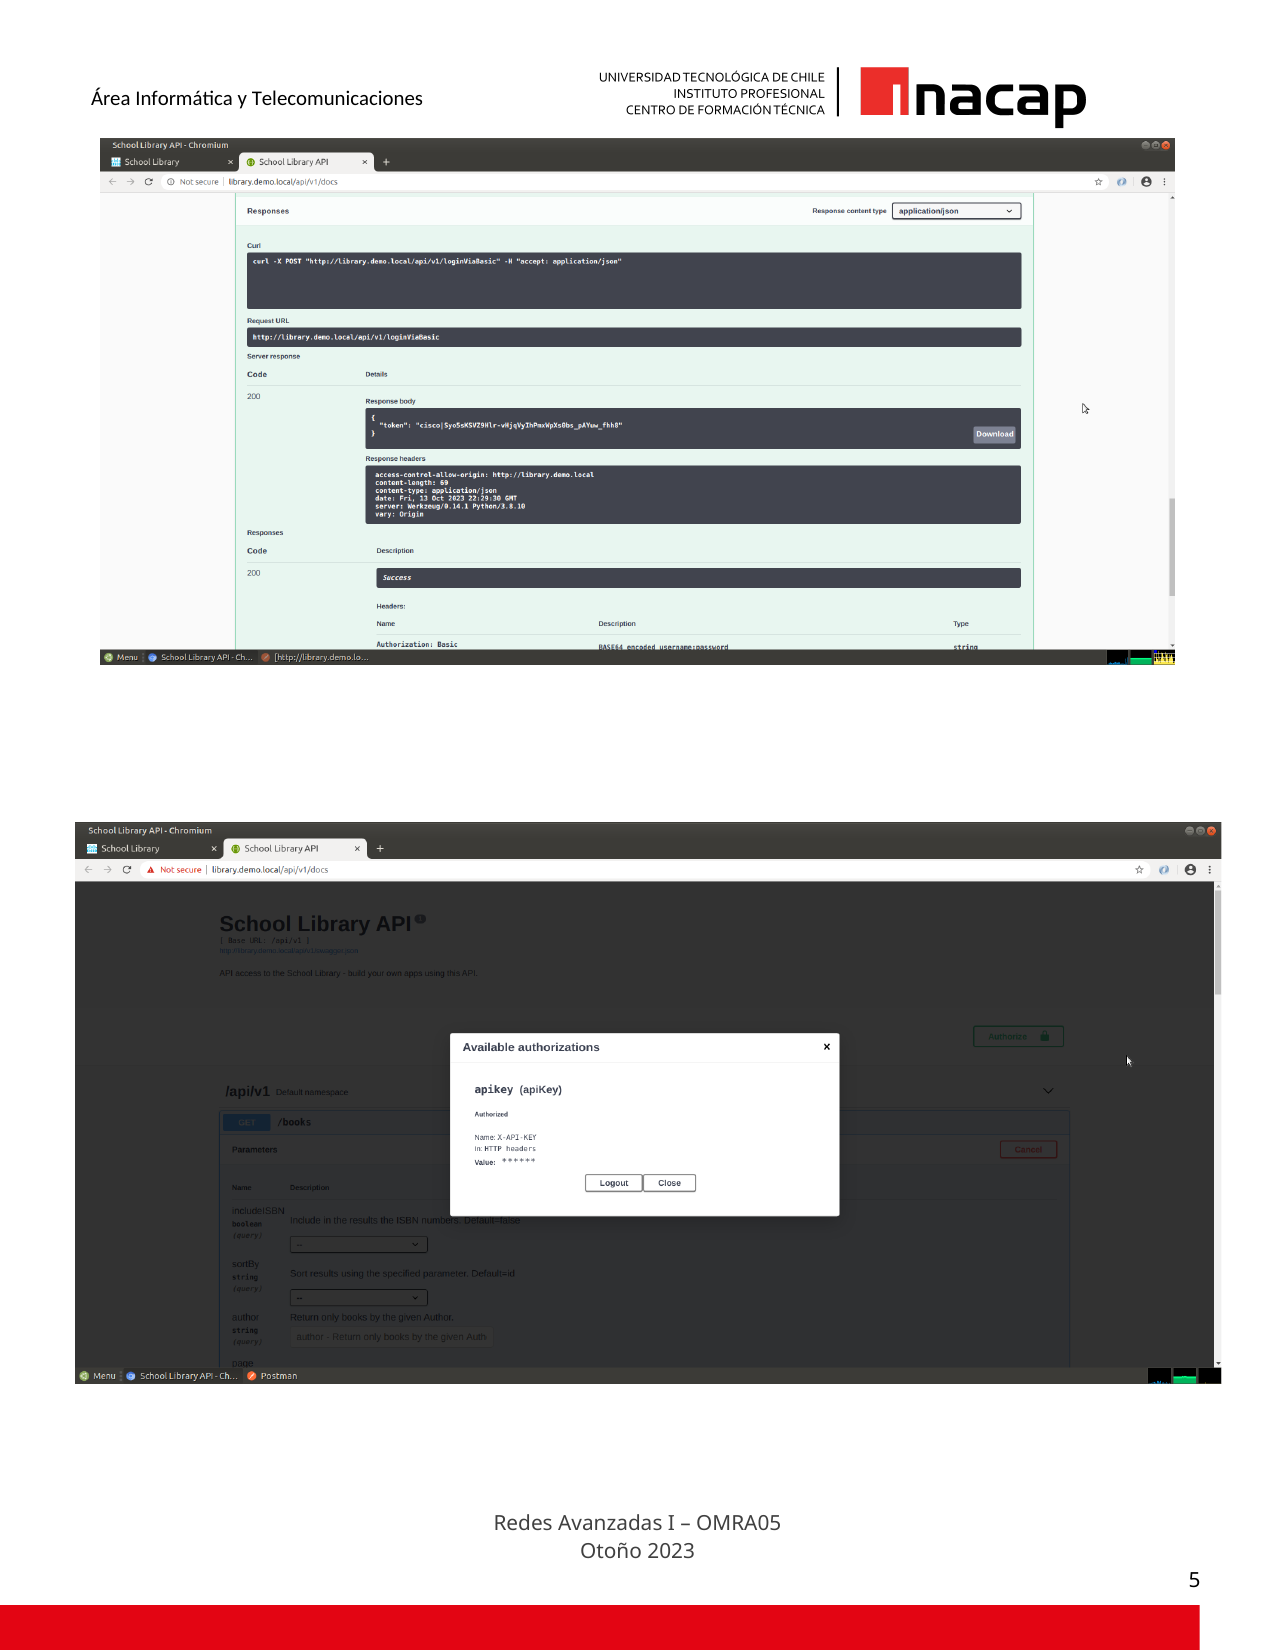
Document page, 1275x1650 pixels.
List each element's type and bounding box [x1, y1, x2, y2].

picture [596, 63, 1088, 129]
picture [75, 822, 1222, 1384]
picture [100, 138, 1175, 665]
